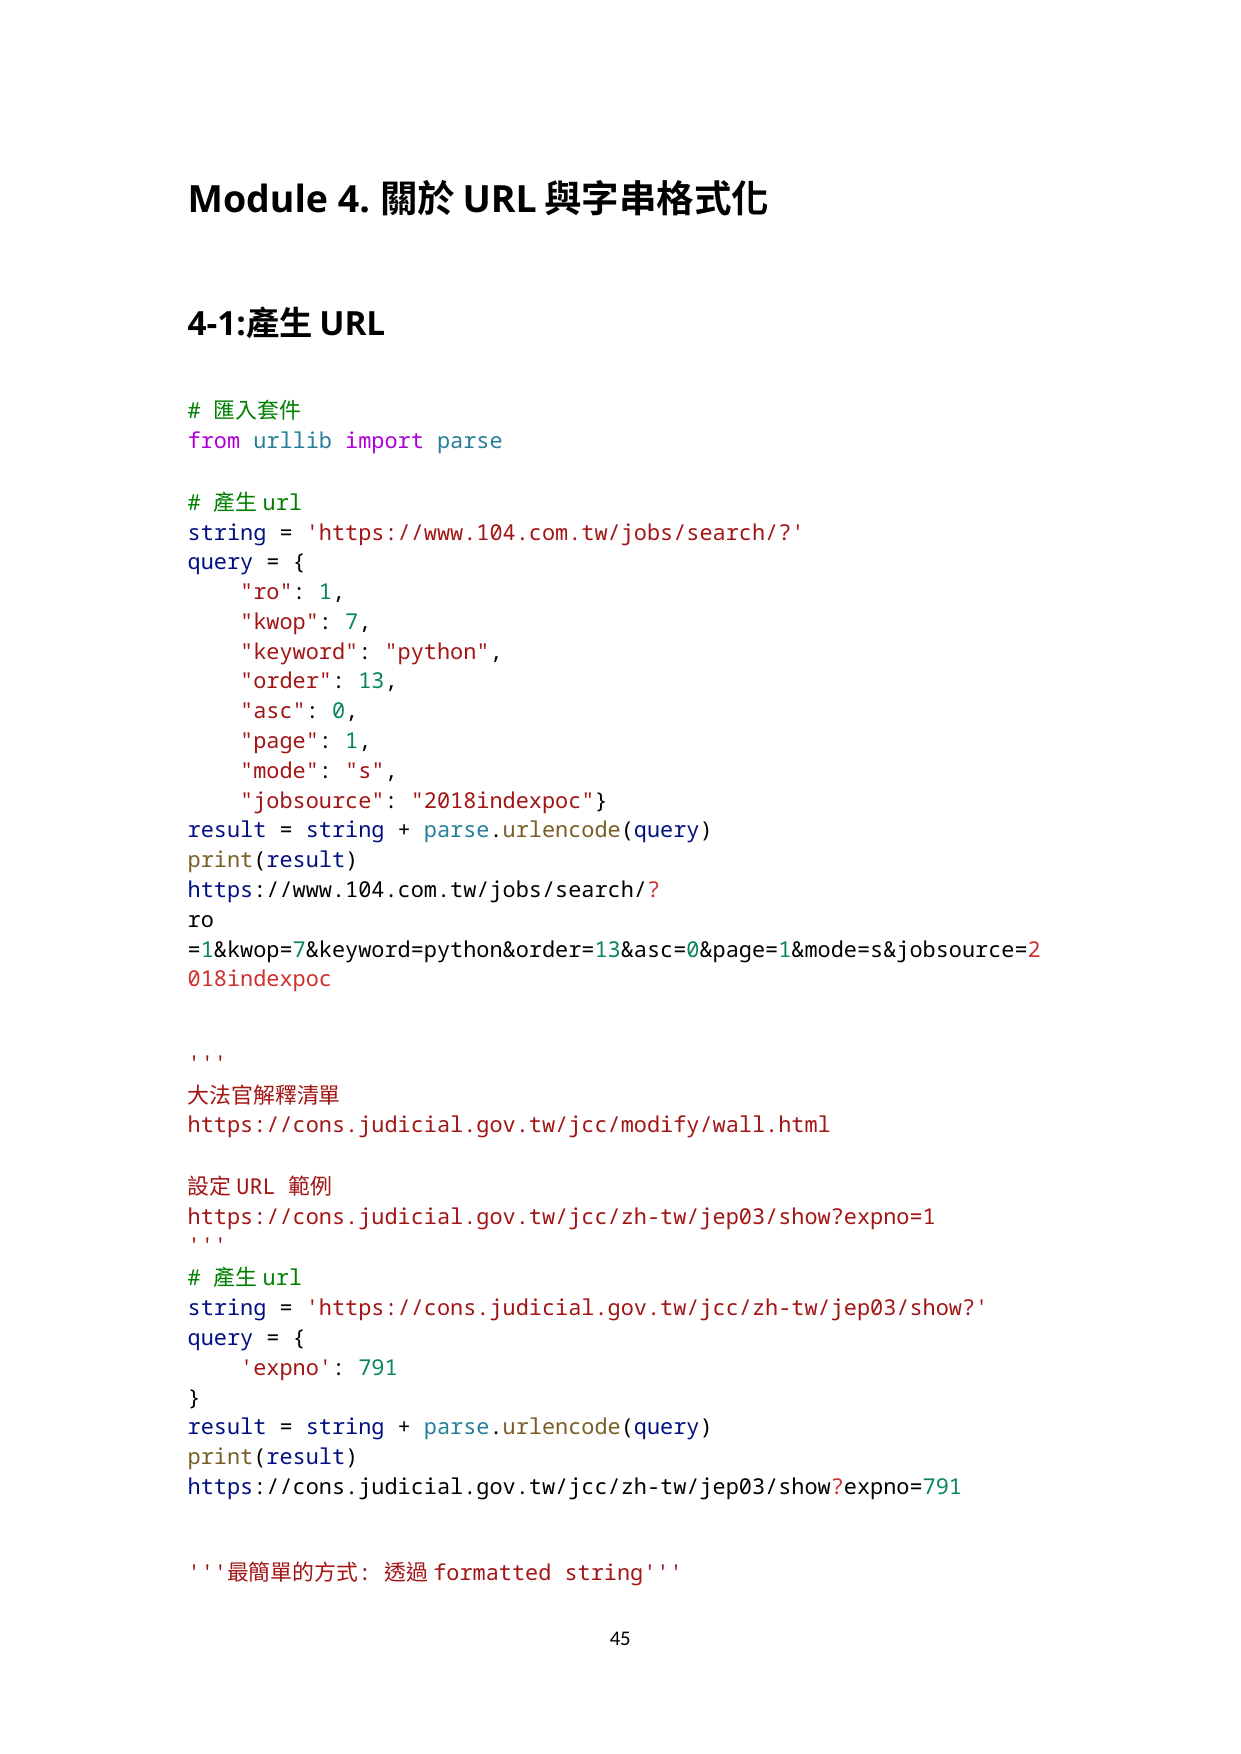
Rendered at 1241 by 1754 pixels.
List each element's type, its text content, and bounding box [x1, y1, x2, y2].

text query = { [187, 1322, 1053, 1352]
text query = { [187, 546, 1053, 576]
text # 匯入套件 [187, 393, 1053, 425]
text "jobsource": "2018indexpoc"} [187, 784, 1053, 814]
text ''' [187, 1231, 1053, 1260]
text '''最簡單的方式: 透過 formatted string''' [187, 1555, 1053, 1587]
text from urllib import parse [187, 425, 1053, 455]
text string = 'https://cons.judicial.gov.tw/jcc/zh-tw/jep03/show?' [187, 1292, 1053, 1322]
text "kwop": 7, [187, 606, 1053, 636]
text 大法官解釋清單 [187, 1078, 1053, 1109]
text "mode": "s", [187, 755, 1053, 784]
text 設定 URL 範例 [187, 1169, 1053, 1201]
text result = string + parse.urlencode(query) [187, 1411, 1053, 1441]
text https://cons.judicial.gov.tw/jcc/modify/wall.html [187, 1109, 1053, 1139]
text "ro": 1, [187, 576, 1053, 606]
text https://www.104.com.tw/jobs/search/?ro=1&kwop=7&keyword=python&order=13&asc=0&page=1&mode=s&jobsource=2018indexpoc [187, 874, 1053, 993]
text "keyword": "python", [187, 636, 1053, 665]
text "page": 1, [187, 725, 1053, 755]
text "order": 13, [187, 665, 1053, 695]
text "asc": 0, [187, 695, 1053, 725]
text print(result) [187, 844, 1053, 874]
subtitle Module 4. 關於URL與字串格式化 [187, 169, 1053, 223]
subtitle 4-1:產生URL [187, 296, 1053, 345]
text https://cons.judicial.gov.tw/jcc/zh-tw/jep03/show?expno=1 [187, 1201, 1053, 1231]
text string = 'https://www.104.com.tw/jobs/search/?' [187, 516, 1053, 546]
text ''' [187, 1048, 1053, 1078]
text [187, 1471, 1053, 1501]
text print(result) [187, 1441, 1053, 1471]
text } [187, 1381, 1053, 1411]
text # 產生 url [187, 485, 1053, 516]
text result = string + parse.urlencode(query) [187, 814, 1053, 844]
text # 產生 url [187, 1260, 1053, 1292]
text 'expno': 791 [187, 1352, 1053, 1381]
